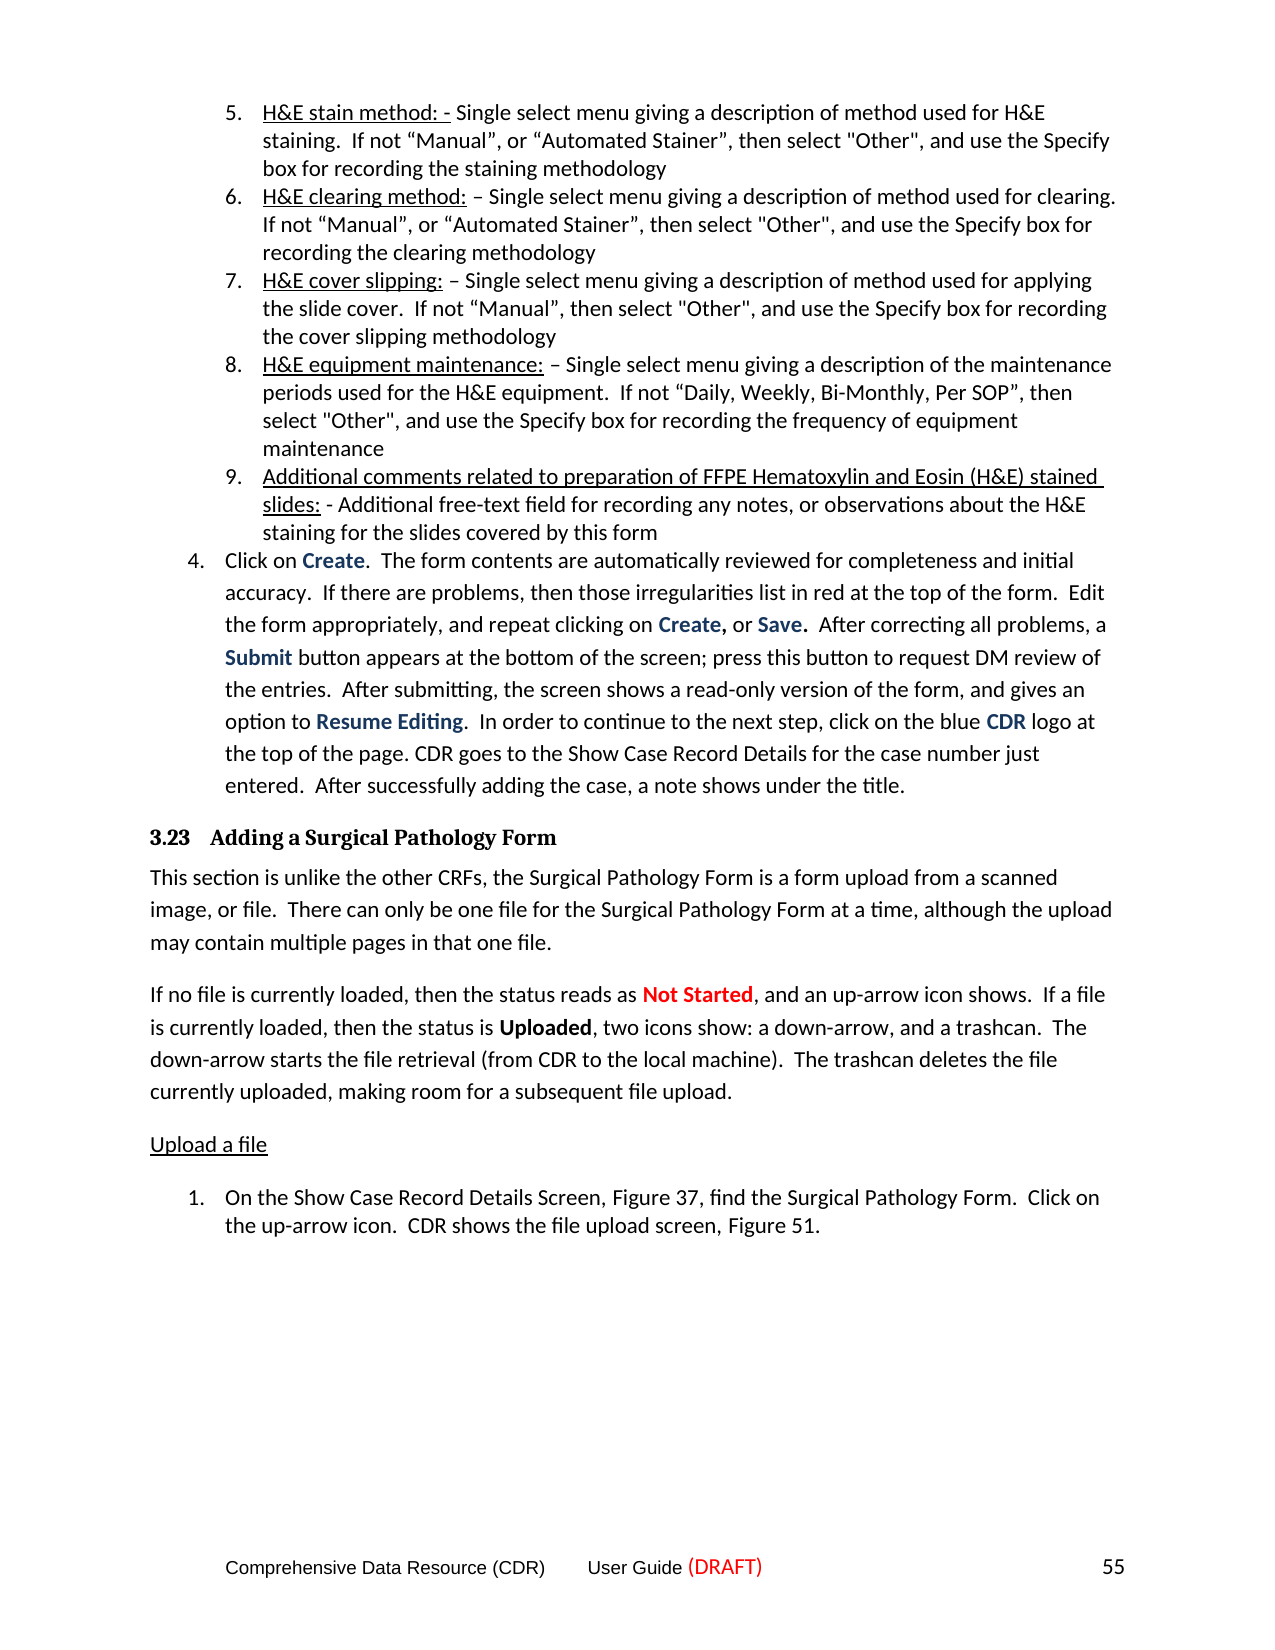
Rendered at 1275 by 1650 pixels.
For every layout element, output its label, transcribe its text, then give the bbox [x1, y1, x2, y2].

text Upload a file [150, 1130, 1125, 1158]
text If no file is currently loaded, then the status reads as Not Started, and an up-arrow icon shows. If a file is currently loaded, then the status is Uploaded, two icons show: a down-arrow, and a trashcan. The down-arrow starts the file retrieval (from CDR to the local machine). The trashcan deletes the file currently uploaded, making room for a subsequent file upload. [150, 981, 1125, 1105]
list Click on Create. The form contents are automatically reviewed for completeness and initial accuracy. If there are problems, then those irregularities list in red at the top of the form. Edit the form appropriately, and repeat clicking on Create, or Save. After correcting all problems, a Submit button appears at the bottom of the screen; press this button to request DM review of the entries. After submitting, the screen shows a read-only version of the form, and gives an option to Resume Editing. In order to continue to the next step, click on the blue CDR logo at the top of the page. CDR goes to the Show Case Record Details for the case number just entered. After successfully adding the case, a note shows under the title. [187, 546, 1125, 799]
list Additional comments related to preparation of FFPE Hematoxylin and Eosin (H&E) stained slides: - Additional free-text field for recording any notes, or observations about the H&E staining for the slides covered by this form [225, 462, 1125, 546]
list On the Show Case Record Details Screen, Figure 37, find the Surgical Pathology Form. Click on the up-arrow icon. CDR shows the file upload screen, Figure 51. [187, 1183, 1125, 1239]
list H&E stain method: - Single select menu giving a description of method used for H&E staining. If not “Manual”, or “Automated Stainer”, then select "Other", and use the Specify box for recording the staining methodology [225, 98, 1125, 182]
list H&E equipment maintenance: – Single select menu giving a description of the maintenance periods used for the H&E equipment. If not “Daily, Weekly, Bi-Monthly, Per SOP”, then select "Other", and use the Specify box for recording the frequency of equipment maintenance [225, 350, 1125, 462]
list H&E clearing method: – Single select menu giving a description of method used for clearing. If not “Manual”, or “Automated Stainer”, then select "Other", and use the Specify box for recording the clearing methodology [225, 182, 1125, 266]
subtitle Adding a Surgical Pathology Form [150, 824, 1125, 851]
list H&E cover slipping: – Single select menu giving a description of method used for applying the slide cover. If not “Manual”, then select "Other", and use the Specify box for recording the cover slipping methodology [225, 266, 1125, 350]
text This section is unlike the other CRFs, the Surgical Pathology Form is a form upload from a scanned image, or file. There can only be one file for the Surgical Pathology Form at a time, although the upload may contain multiple pages in that one file. [150, 863, 1125, 956]
